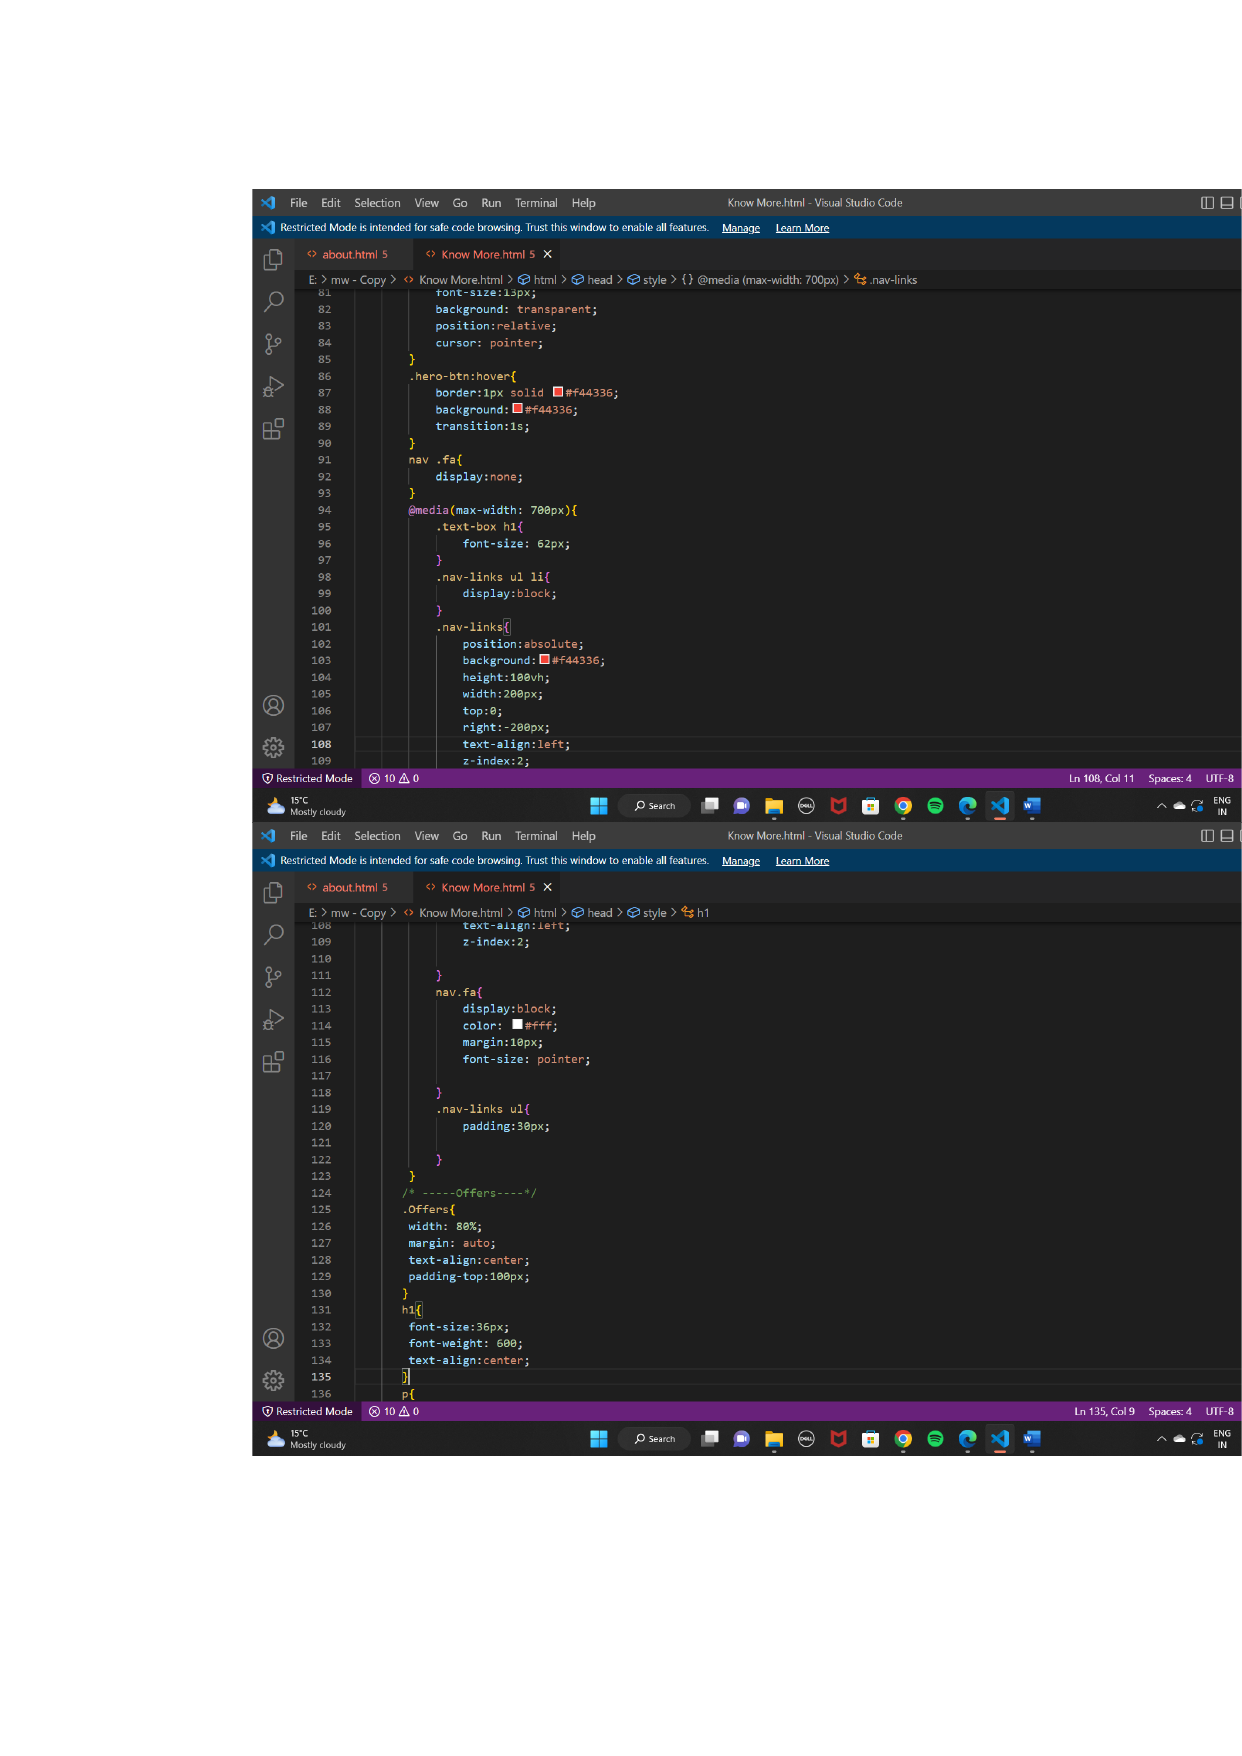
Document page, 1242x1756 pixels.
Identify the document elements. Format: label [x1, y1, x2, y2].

picture [252, 189, 1242, 1456]
